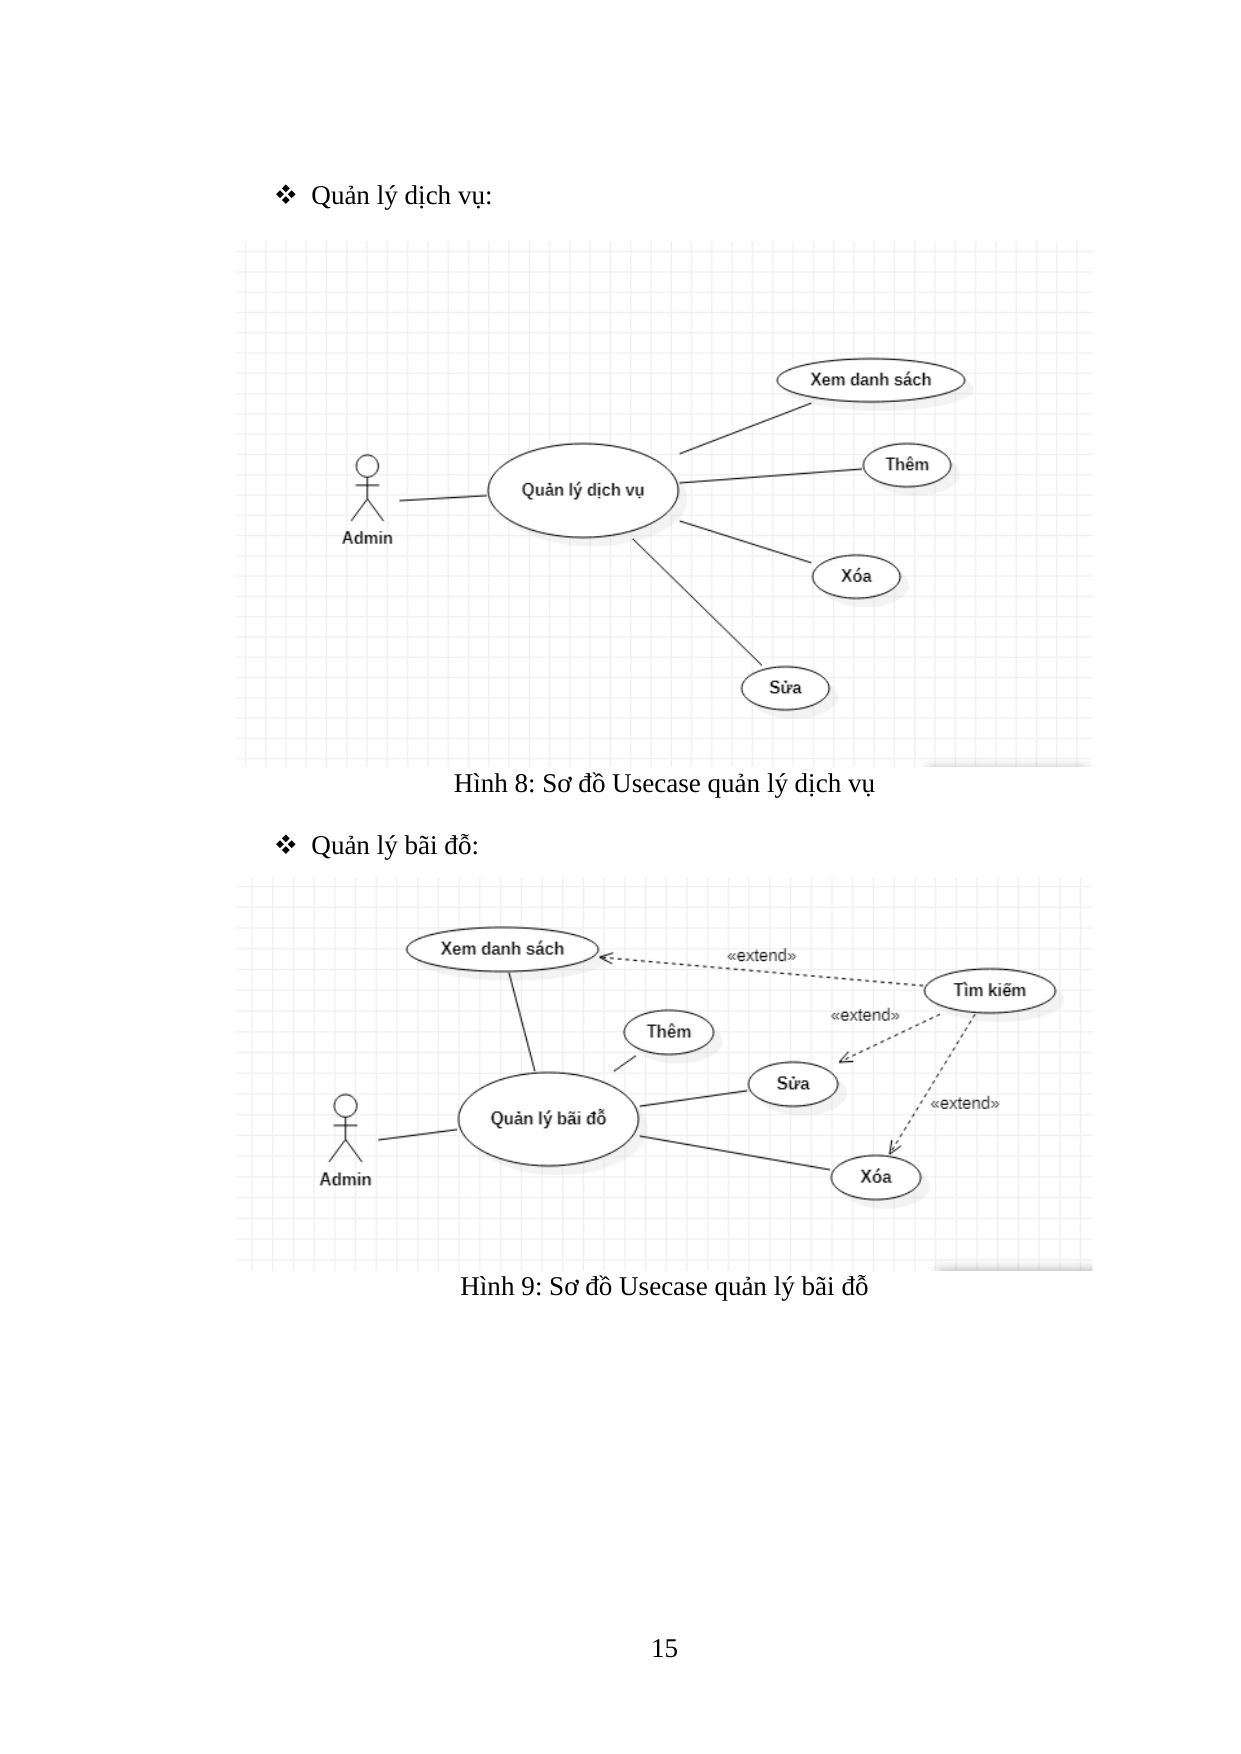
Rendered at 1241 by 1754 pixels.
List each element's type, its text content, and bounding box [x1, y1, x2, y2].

text Hình 8: Sơ đồ Usecase quản lý dịch vụ [236, 767, 1092, 798]
picture [236, 877, 1093, 1271]
text Hình 9: Sơ đồ Usecase quản lý bãi đỗ [236, 1271, 1092, 1302]
picture [236, 241, 1093, 767]
list Quản lý bãi đỗ: [274, 829, 1092, 861]
list Quản lý dịch vụ: [274, 179, 1092, 210]
